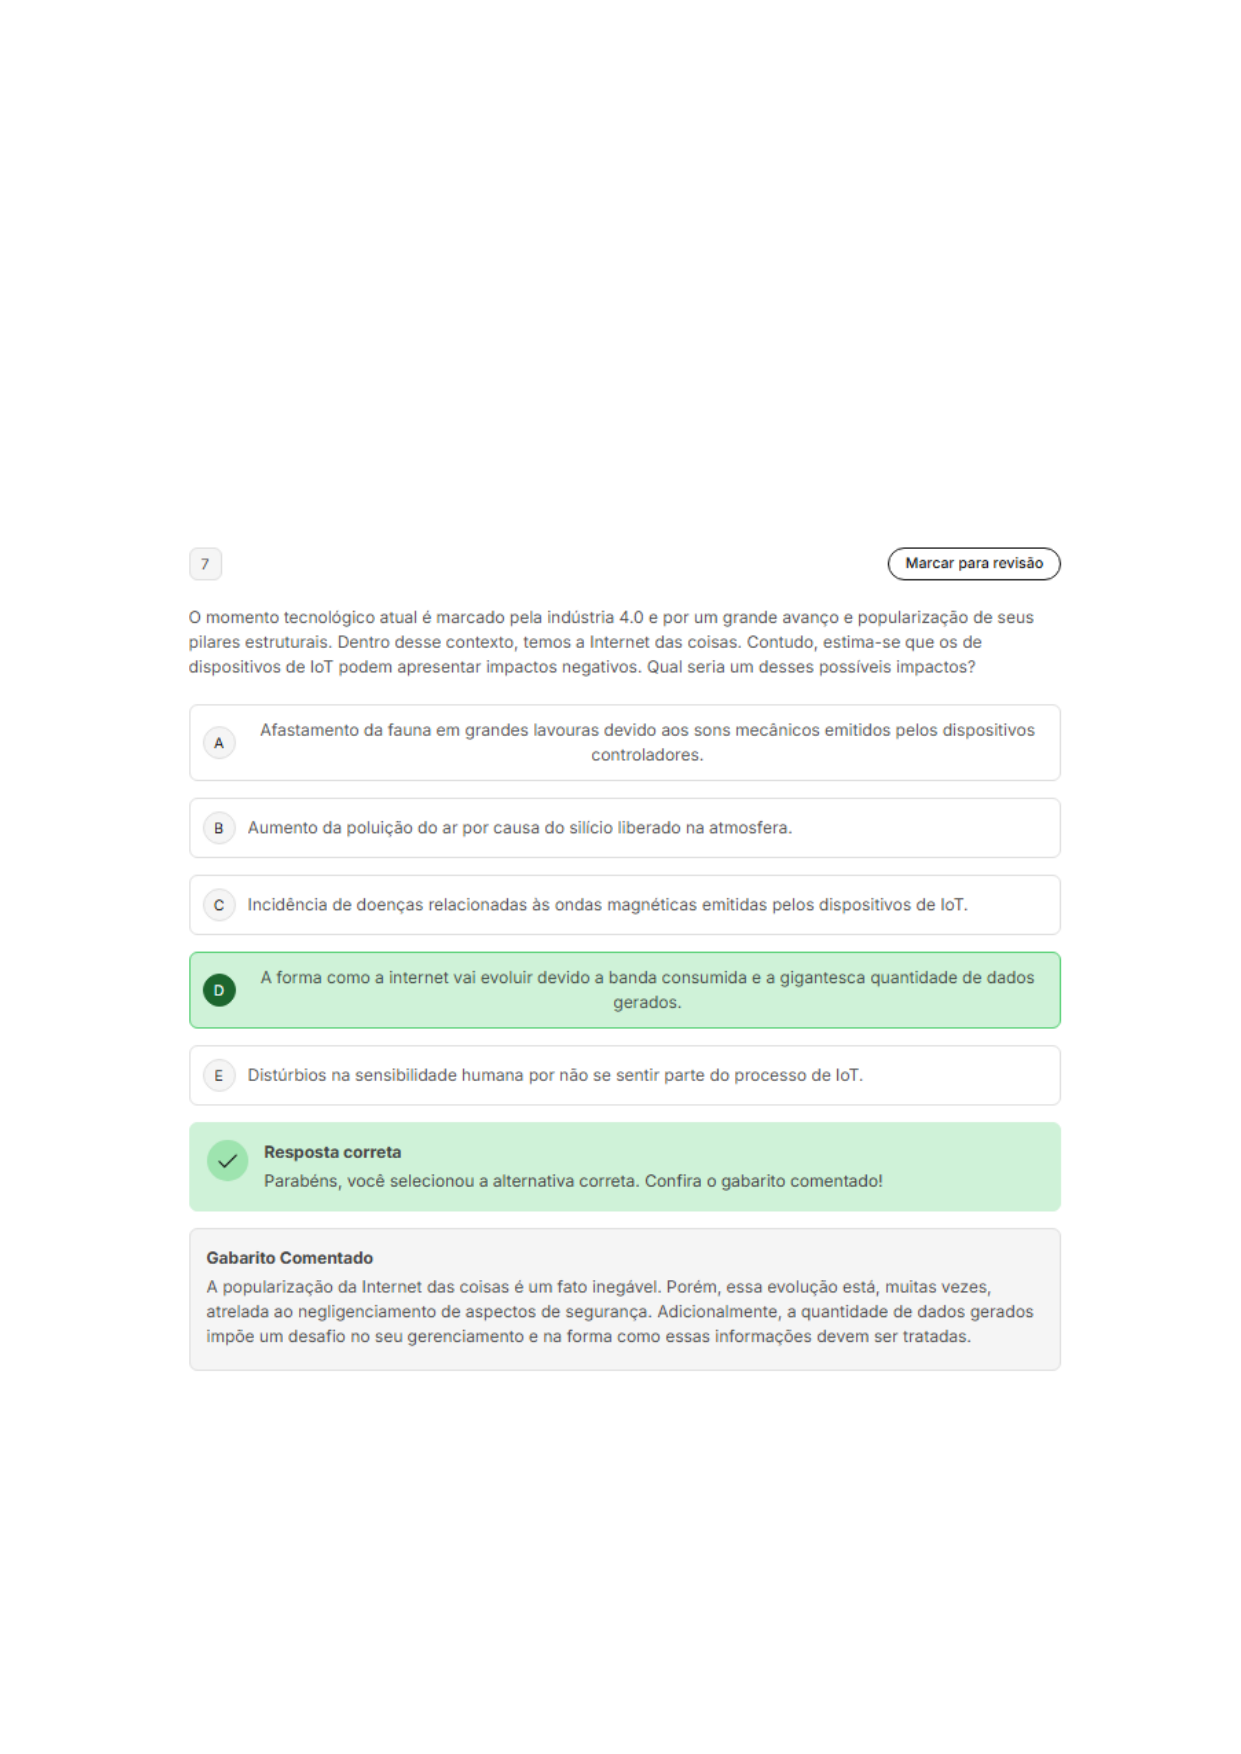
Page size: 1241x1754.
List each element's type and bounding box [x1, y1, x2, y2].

picture [177, 538, 1063, 1378]
